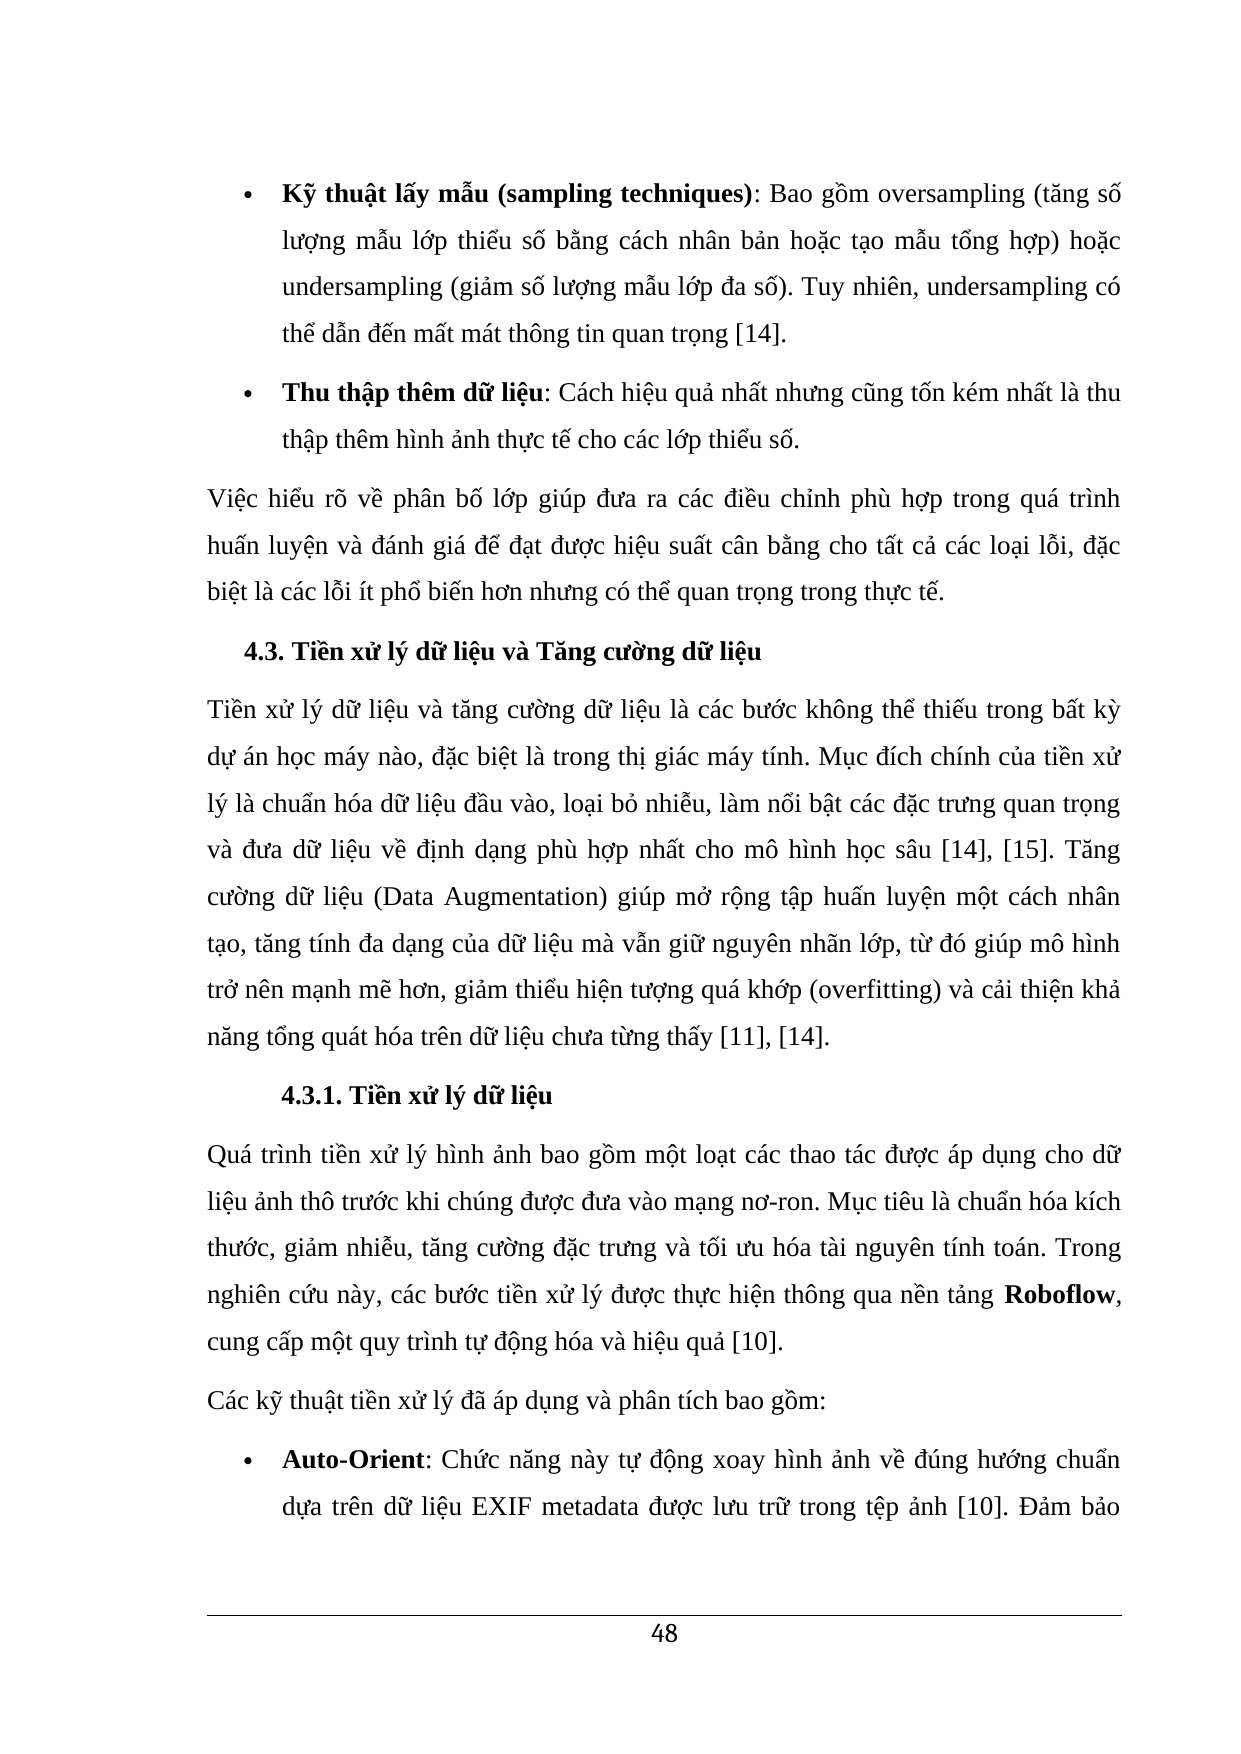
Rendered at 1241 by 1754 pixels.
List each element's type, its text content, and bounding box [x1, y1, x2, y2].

list Kỹ thuật lấy mẫu (sampling techniques): Bao gồm oversampling (tăng số lượng mẫu lớp thiểu số bằng cách nhân bản hoặc tạo mẫu tổng hợp) hoặc undersampling (giảm số lượng mẫu lớp đa số). Tuy nhiên, undersampling có thể dẫn đến mất mát thông tin quan trọng [14]. [244, 177, 1122, 348]
subtitle Tiền xử lý dữ liệu và Tăng cường dữ liệu [244, 635, 1122, 666]
text Tiền xử lý dữ liệu và tăng cường dữ liệu là các bước không thể thiếu trong bất kỳ dự án học máy nào, đặc biệt là trong thị giác máy tính. Mục đích chính của tiền xử lý là chuẩn hóa dữ liệu đầu vào, loại bỏ nhiễu, làm nổi bật các đặc trưng quan trọng và đưa dữ liệu về định dạng phù hợp nhất cho mô hình học sâu [14], [15]. Tăng cường dữ liệu (Data Augmentation) giúp mở rộng tập huấn luyện một cách nhân tạo, tăng tính đa dạng của dữ liệu mà vẫn giữ nguyên nhãn lớp, từ đó giúp mô hình trở nên mạnh mẽ hơn, giảm thiểu hiện tượng quá khớp (overfitting) và cải thiện khả năng tổng quát hóa trên dữ liệu chưa từng thấy [11], [14]. [207, 693, 1122, 1051]
list Thu thập thêm dữ liệu: Cách hiệu quả nhất nhưng cũng tốn kém nhất là thu thập thêm hình ảnh thực tế cho các lớp thiểu số. [244, 376, 1122, 454]
text Quá trình tiền xử lý hình ảnh bao gồm một loạt các thao tác được áp dụng cho dữ liệu ảnh thô trước khi chúng được đưa vào mạng nơ-ron. Mục tiêu là chuẩn hóa kích thước, giảm nhiễu, tăng cường đặc trưng và tối ưu hóa tài nguyên tính toán. Trong nghiên cứu này, các bước tiền xử lý được thực hiện thông qua nền tảng Roboflow, cung cấp một quy trình tự động hóa và hiệu quả [10]. [207, 1138, 1122, 1356]
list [244, 1443, 1122, 1521]
subtitle Tiền xử lý dữ liệu [281, 1079, 1122, 1111]
text Việc hiểu rõ về phân bố lớp giúp đưa ra các điều chỉnh phù hợp trong quá trình huấn luyện và đánh giá để đạt được hiệu suất cân bằng cho tất cả các loại lỗi, đặc biệt là các lỗi ít phổ biến hơn nhưng có thể quan trọng trong thực tế. [207, 482, 1122, 607]
text Các kỹ thuật tiền xử lý đã áp dụng và phân tích bao gồm: [207, 1384, 1122, 1415]
